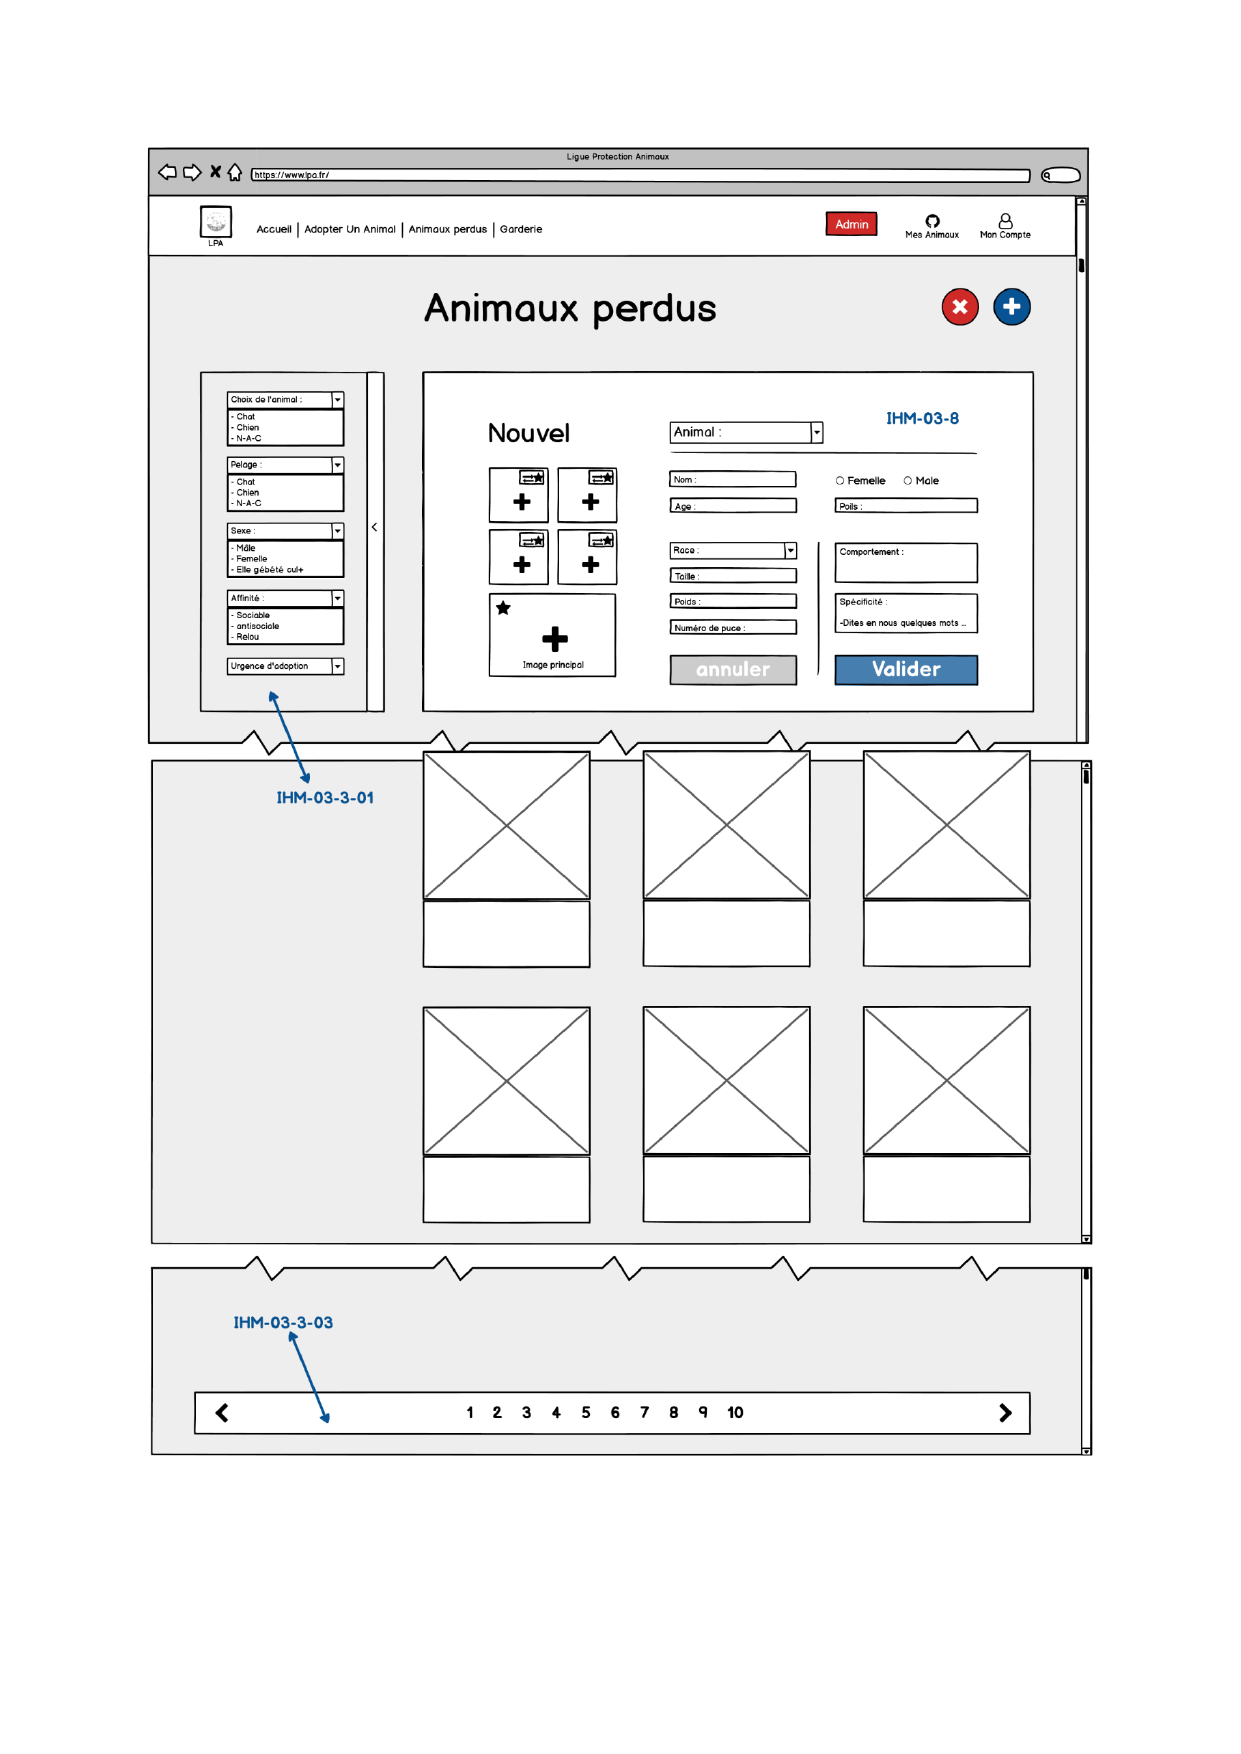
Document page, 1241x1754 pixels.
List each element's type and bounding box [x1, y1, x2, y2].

picture [147, 147, 1093, 1456]
